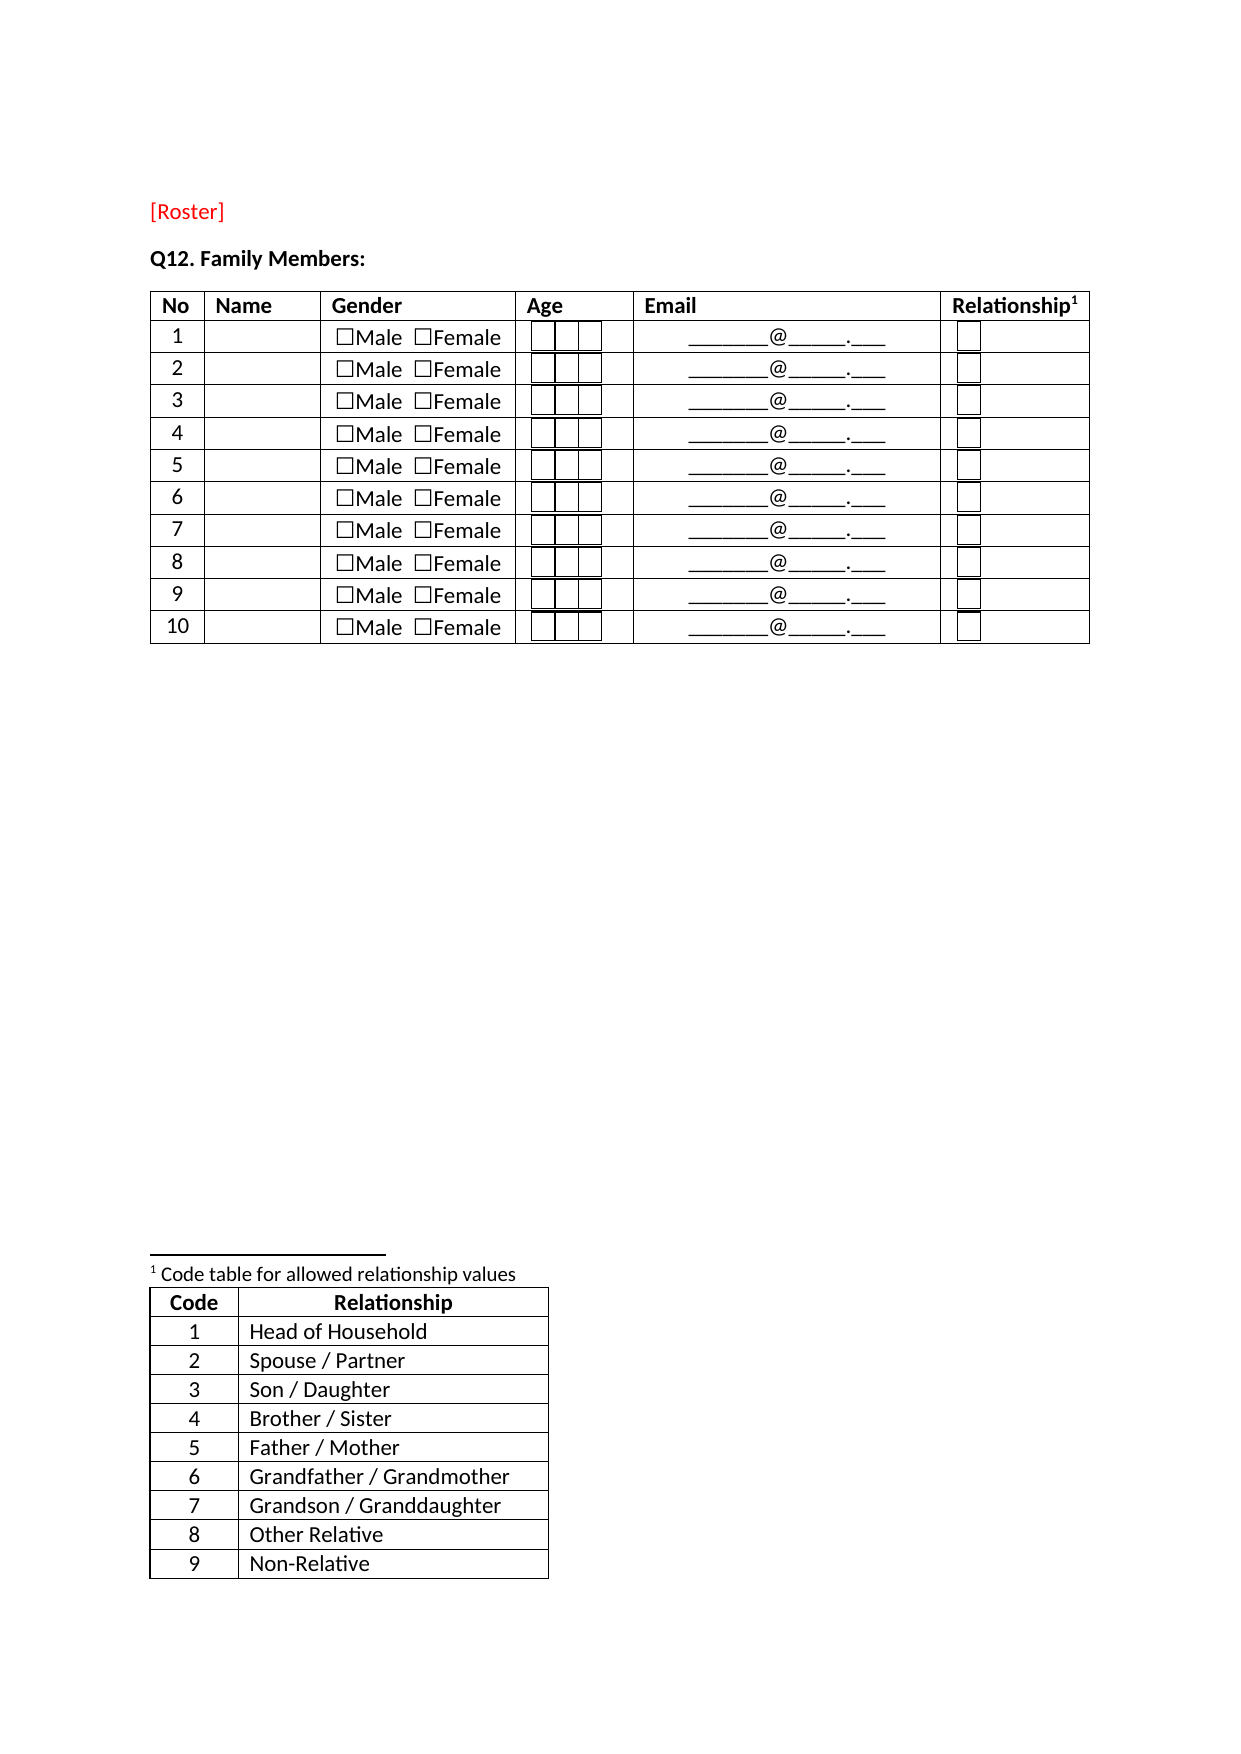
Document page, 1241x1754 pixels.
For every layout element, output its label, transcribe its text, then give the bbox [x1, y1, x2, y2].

table_cell _______@_____.___ [634, 385, 940, 417]
table_cell Male Female [321, 611, 515, 643]
table_cell Male Female [321, 579, 515, 610]
table_cell 6 [151, 482, 204, 513]
table_cell [941, 515, 1089, 546]
table_cell [516, 482, 633, 513]
table_header Age [516, 292, 633, 320]
table_cell [205, 611, 320, 643]
table_cell Male Female [321, 547, 515, 578]
table_cell 4 [151, 418, 204, 449]
table_cell Male Female [321, 482, 515, 513]
table_cell _______@_____.___ [634, 418, 940, 449]
text Q12. Family Members: [150, 244, 1090, 272]
table_cell Male Female [321, 321, 515, 352]
table_cell 7 [151, 515, 204, 546]
table_cell [205, 579, 320, 610]
table_cell [516, 450, 633, 481]
table_cell 2 [151, 353, 204, 384]
table_cell [941, 418, 1089, 449]
table_cell _______@_____.___ [634, 515, 940, 546]
table_cell _______@_____.___ [634, 321, 940, 352]
table_cell [205, 482, 320, 513]
table_cell 9 [151, 579, 204, 610]
table_cell [941, 450, 1089, 481]
table_cell [941, 482, 1089, 513]
table_cell _______@_____.___ [634, 353, 940, 384]
table_cell [205, 450, 320, 481]
table_cell [516, 611, 633, 643]
table_cell _______@_____.___ [634, 579, 940, 610]
table_cell 8 [151, 547, 204, 578]
table_cell [941, 579, 1089, 610]
table_cell [516, 321, 633, 352]
text [Roster] [150, 197, 1090, 225]
table_header Gender [321, 292, 515, 320]
table_cell [205, 353, 320, 384]
table_cell [941, 353, 1089, 384]
table_cell Male Female [321, 418, 515, 449]
table_cell [516, 547, 633, 578]
table_cell 1 [151, 321, 204, 352]
table_cell [516, 515, 633, 546]
table_cell 5 [151, 450, 204, 481]
table_cell Male Female [321, 450, 515, 481]
table_cell [516, 385, 633, 417]
table_cell _______@_____.___ [634, 611, 940, 643]
table_header Relationship [941, 292, 1089, 320]
table_cell [205, 321, 320, 352]
table_cell [516, 579, 633, 610]
table_cell 3 [151, 385, 204, 417]
table_header No [151, 292, 204, 320]
table_cell [941, 385, 1089, 417]
table_cell [205, 547, 320, 578]
table_cell _______@_____.___ [634, 547, 940, 578]
table_cell [516, 353, 633, 384]
table_cell [205, 418, 320, 449]
table_cell [941, 611, 1089, 643]
table_cell Male Female [321, 515, 515, 546]
table_cell 10 [151, 611, 204, 643]
table_header Name [205, 292, 320, 320]
table_cell _______@_____.___ [634, 450, 940, 481]
table_cell [205, 515, 320, 546]
table_cell [941, 321, 1089, 352]
table_cell _______@_____.___ [634, 482, 940, 513]
table_cell [516, 418, 633, 449]
table_header Email [634, 292, 940, 320]
table_cell Male Female [321, 385, 515, 417]
table_cell Male Female [321, 353, 515, 384]
table_cell [205, 385, 320, 417]
table_cell [941, 547, 1089, 578]
